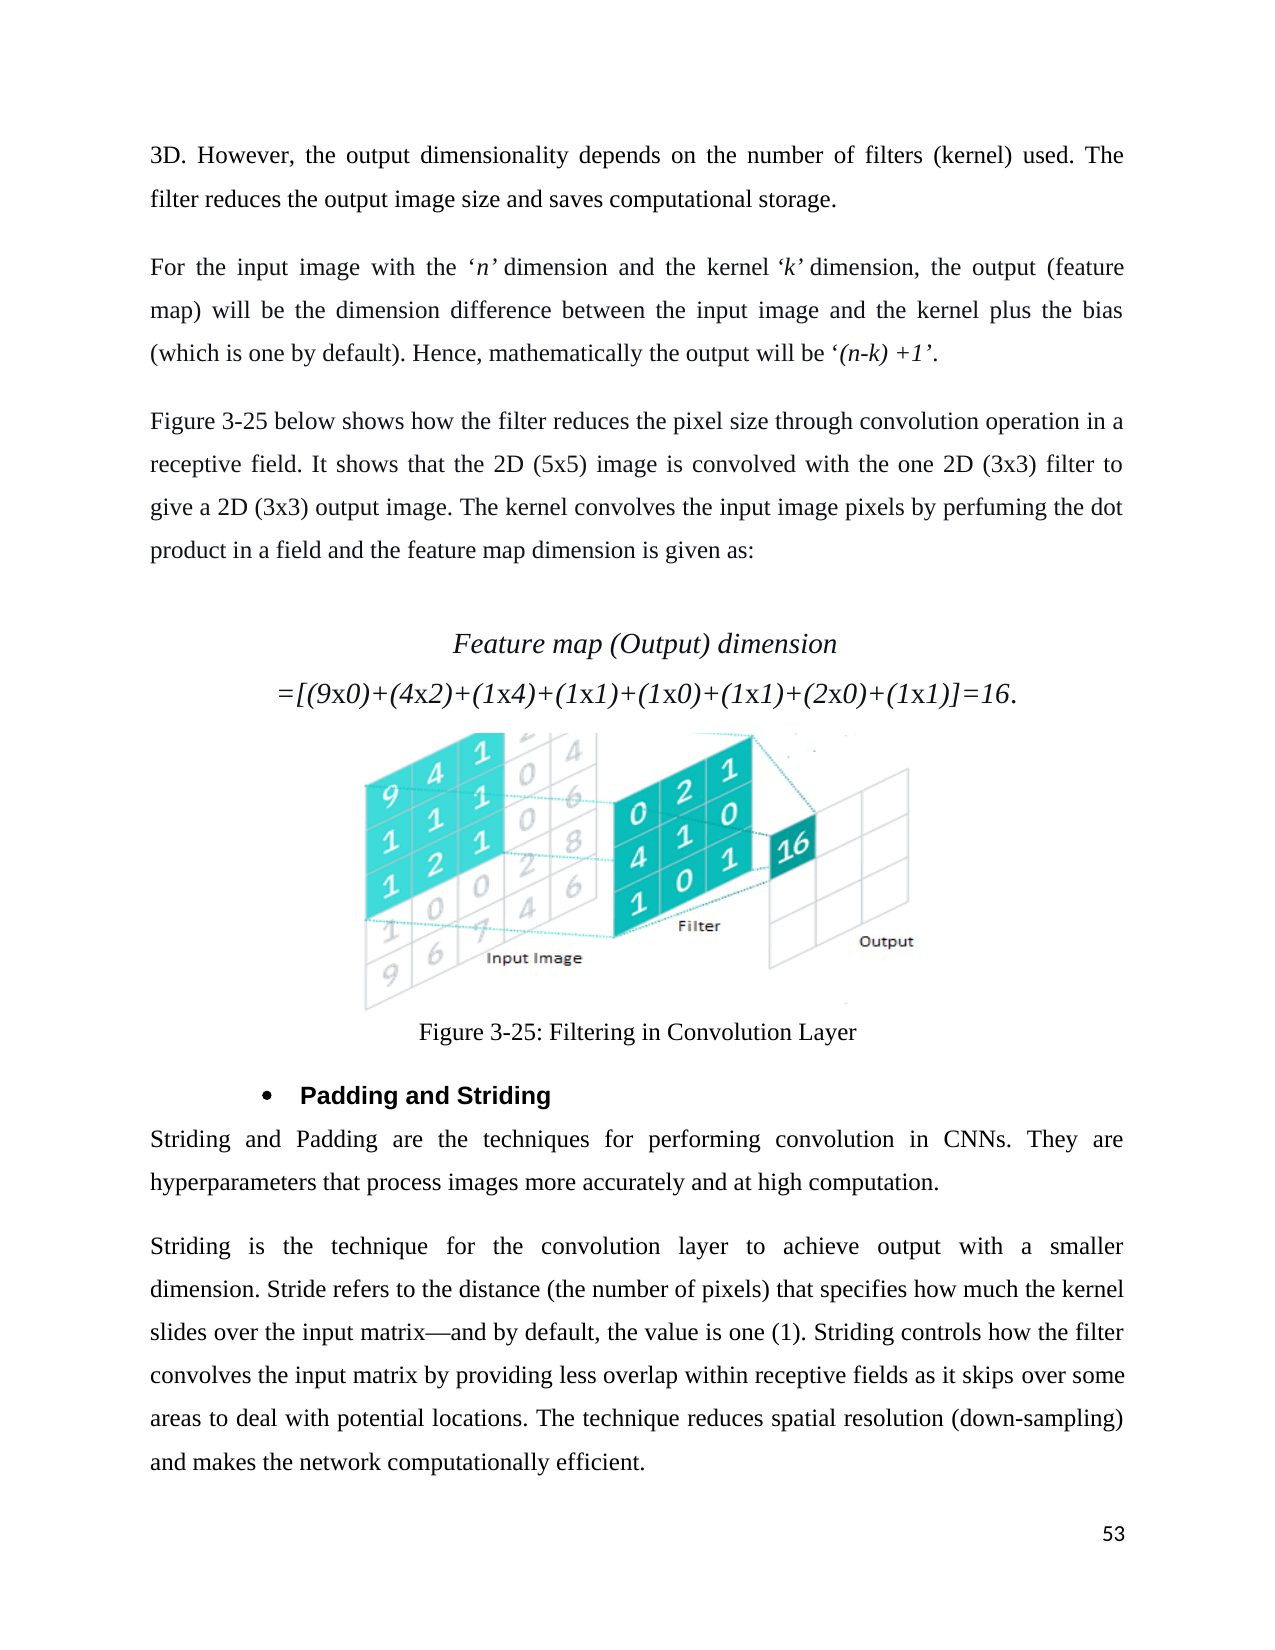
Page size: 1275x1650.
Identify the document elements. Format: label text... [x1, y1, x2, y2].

text Figure 3-25 below shows how the filter reduces the pixel size through convolution operation in a receptive field. It shows that the 2D (5x5) image is convolved with the one 2D (3x3) filter to give a 2D (3x3) output image. The kernel convolves the input image pixels by perfuming the dot product in a field and the feature map dimension is given as: [150, 406, 1125, 564]
list Padding and Striding [262, 1081, 1125, 1109]
text Striding and Padding are the techniques for performing convolution in CNNs. They are hyperparameters that process images more accurately and at high computation. [150, 1124, 1125, 1196]
picture [358, 733, 917, 1013]
text For the input image with the ‘n’ dimension and the kernel ‘k’ dimension, the output (feature map) will be the dimension difference between the input image and the kernel plus the bias (which is one by default). Hence, mathematically the output will be ‘(n-k) +1’. [150, 252, 1125, 367]
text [150, 169, 1125, 212]
text Figure 3-25: Filtering in Convolution Layer [150, 1017, 1125, 1045]
text Striding is the technique for the convolution layer to achieve output with a smaller dimension. Stride refers to the distance (the number of pixels) that specifies how much the kernel slides over the input matrix—and by default, the value is one (1). Striding controls how the filter convolves the input matrix by providing less overlap within receptive fields as it skips over some areas to deal with potential locations. The technique reduces spatial resolution (down-sampling) and makes the network computationally efficient. [150, 1231, 1125, 1475]
